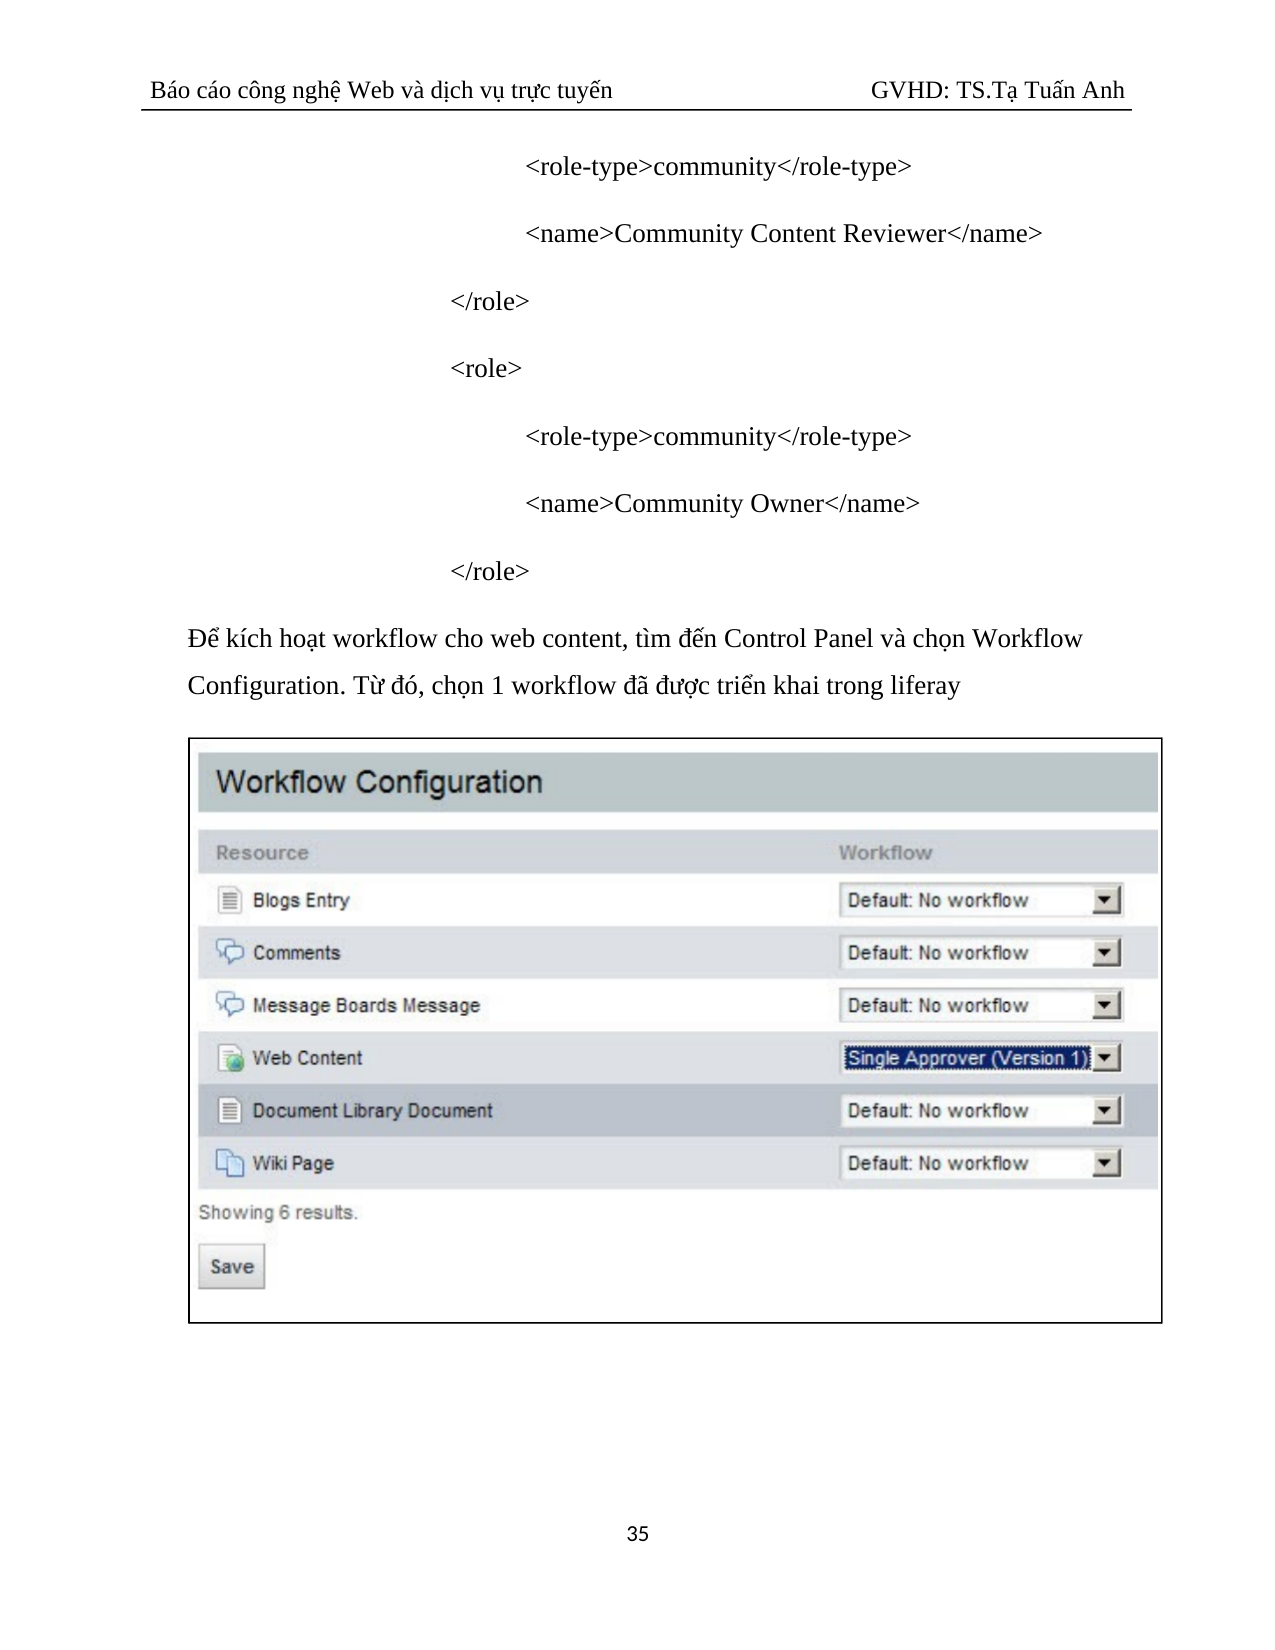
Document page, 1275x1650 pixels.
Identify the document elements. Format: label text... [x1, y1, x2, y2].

text <role-type>community</role-type> [187, 420, 1125, 451]
text Để kích hoạt workflow cho web content, tìm đến Control Panel và chọn Workflow Configuration. Từ đó, chọn 1 workflow đã được triển khai trong liferay [187, 622, 1125, 700]
text <name>Community Owner</name> [187, 487, 1125, 519]
text <role-type>community</role-type> [187, 150, 1125, 181]
text <name>Community Content Reviewer</name> [187, 217, 1125, 249]
text </role> [187, 555, 1125, 586]
text <role> [187, 352, 1125, 384]
text </role> [187, 285, 1125, 316]
picture [187, 736, 1163, 1324]
